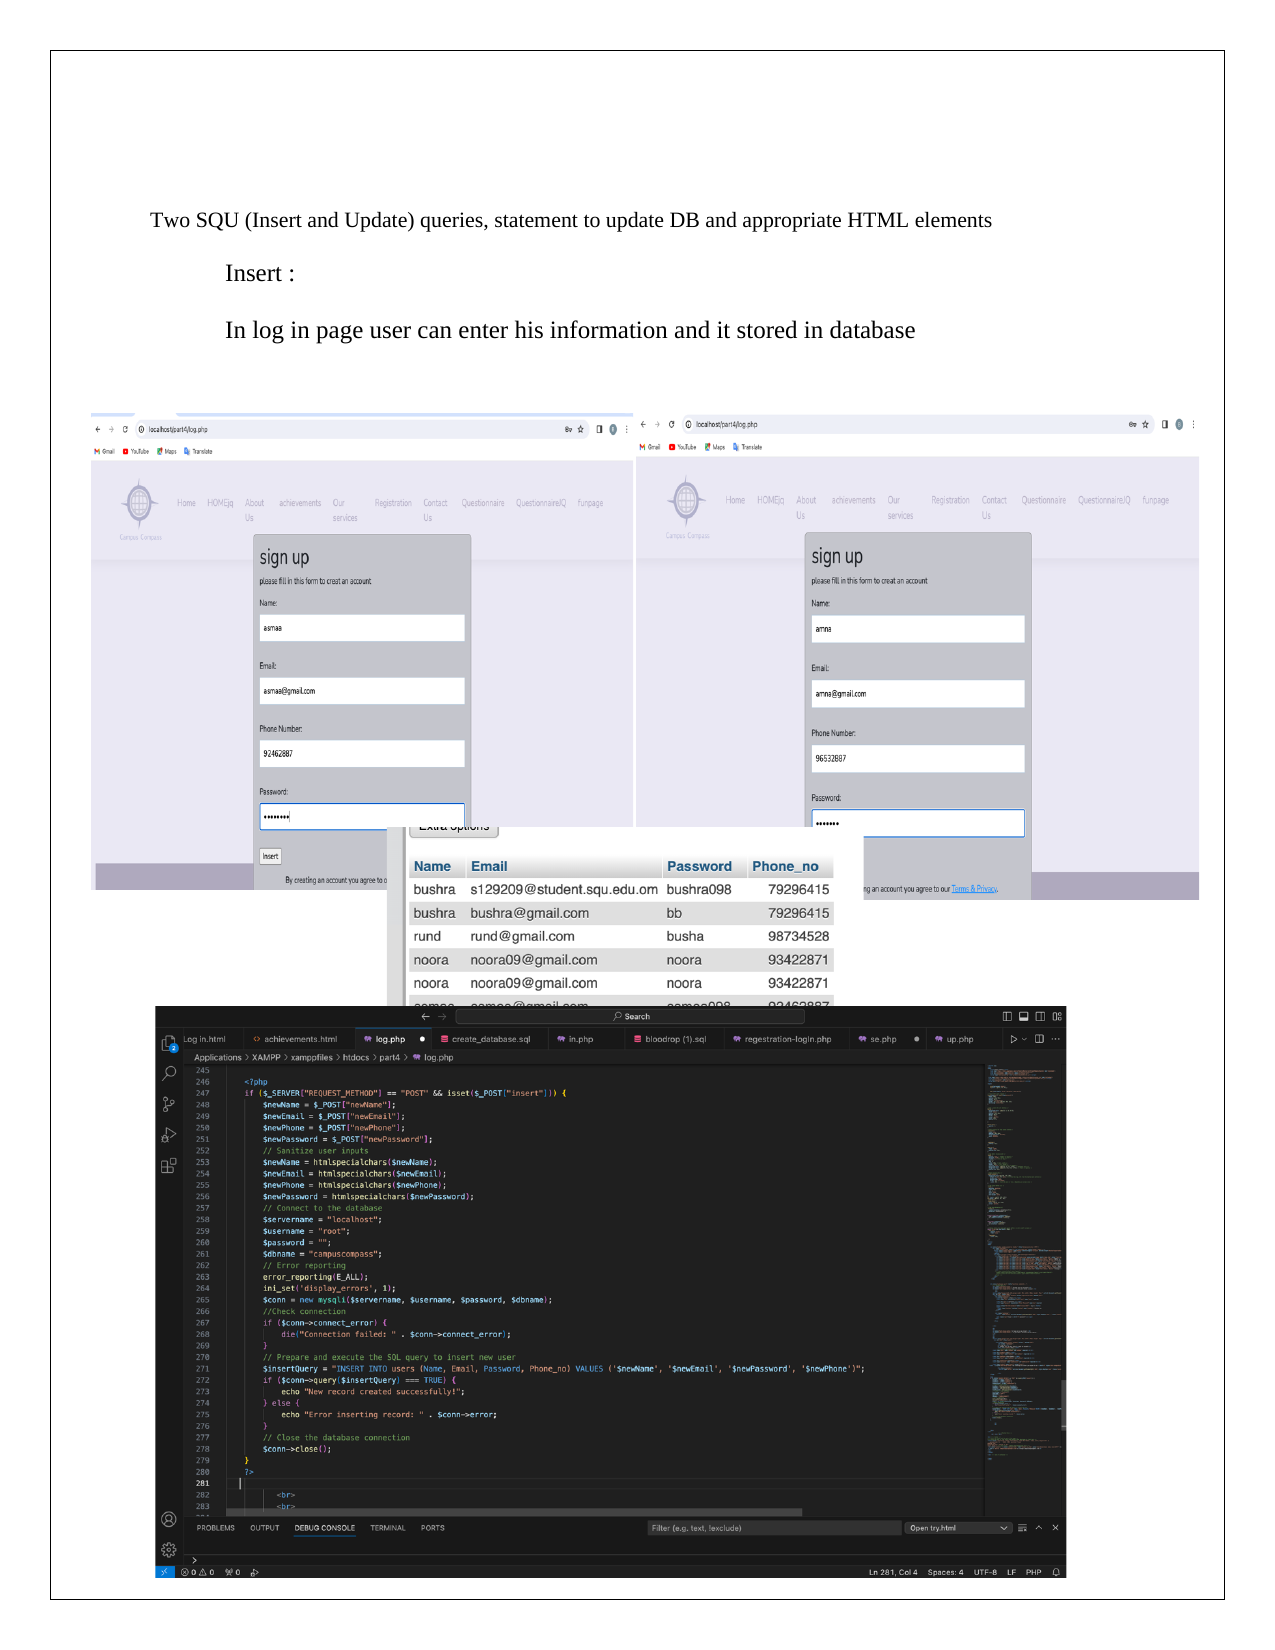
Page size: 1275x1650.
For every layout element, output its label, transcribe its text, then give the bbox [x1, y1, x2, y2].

text In log in page user can enter his information and it stored in database [150, 315, 1125, 344]
text Insert : [150, 258, 1125, 287]
text Two SQU (Insert and Update) queries, statement to update DB and appropriate HTML elements [150, 207, 1125, 233]
picture [153, 632, 1066, 1203]
